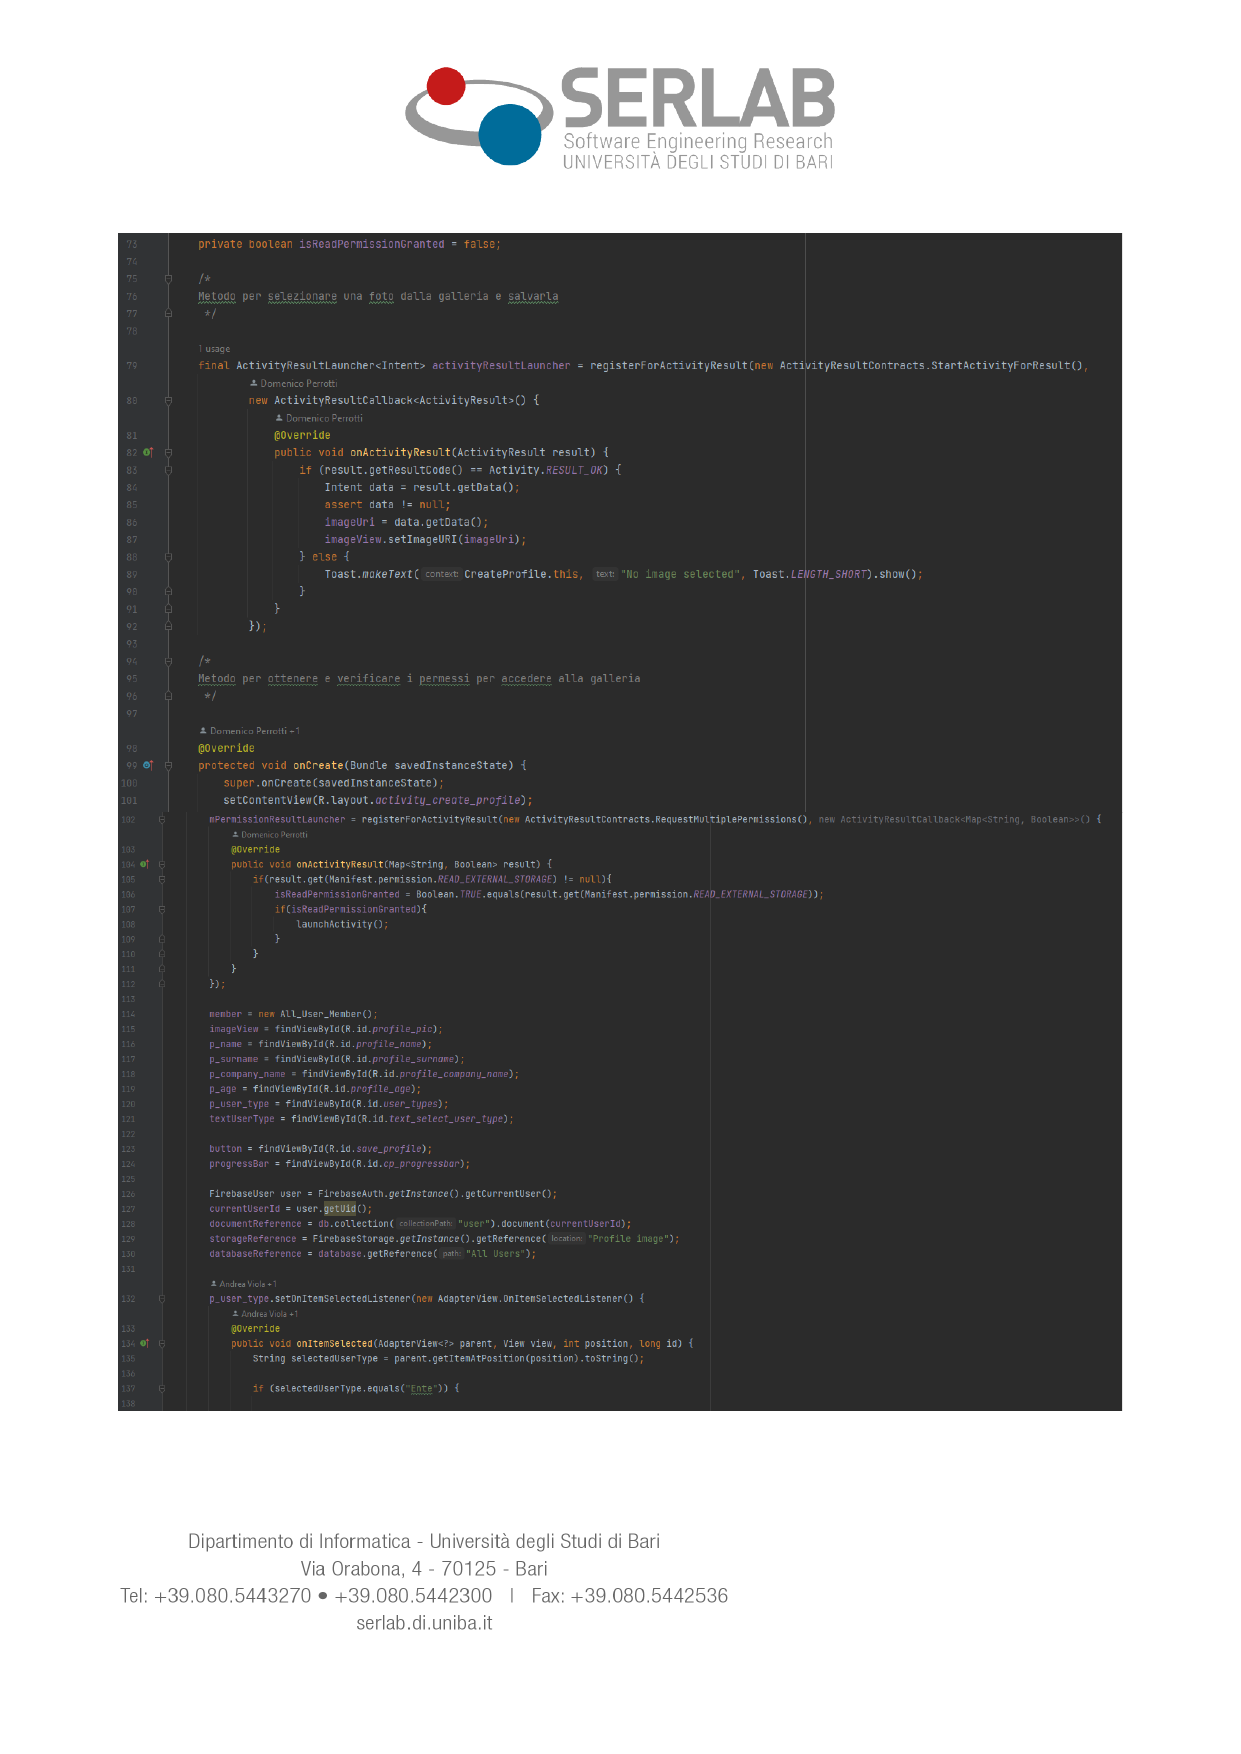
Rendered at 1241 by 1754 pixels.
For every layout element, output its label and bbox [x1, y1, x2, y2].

picture [118, 1531, 730, 1636]
picture [400, 65, 840, 171]
picture [118, 233, 1123, 1411]
